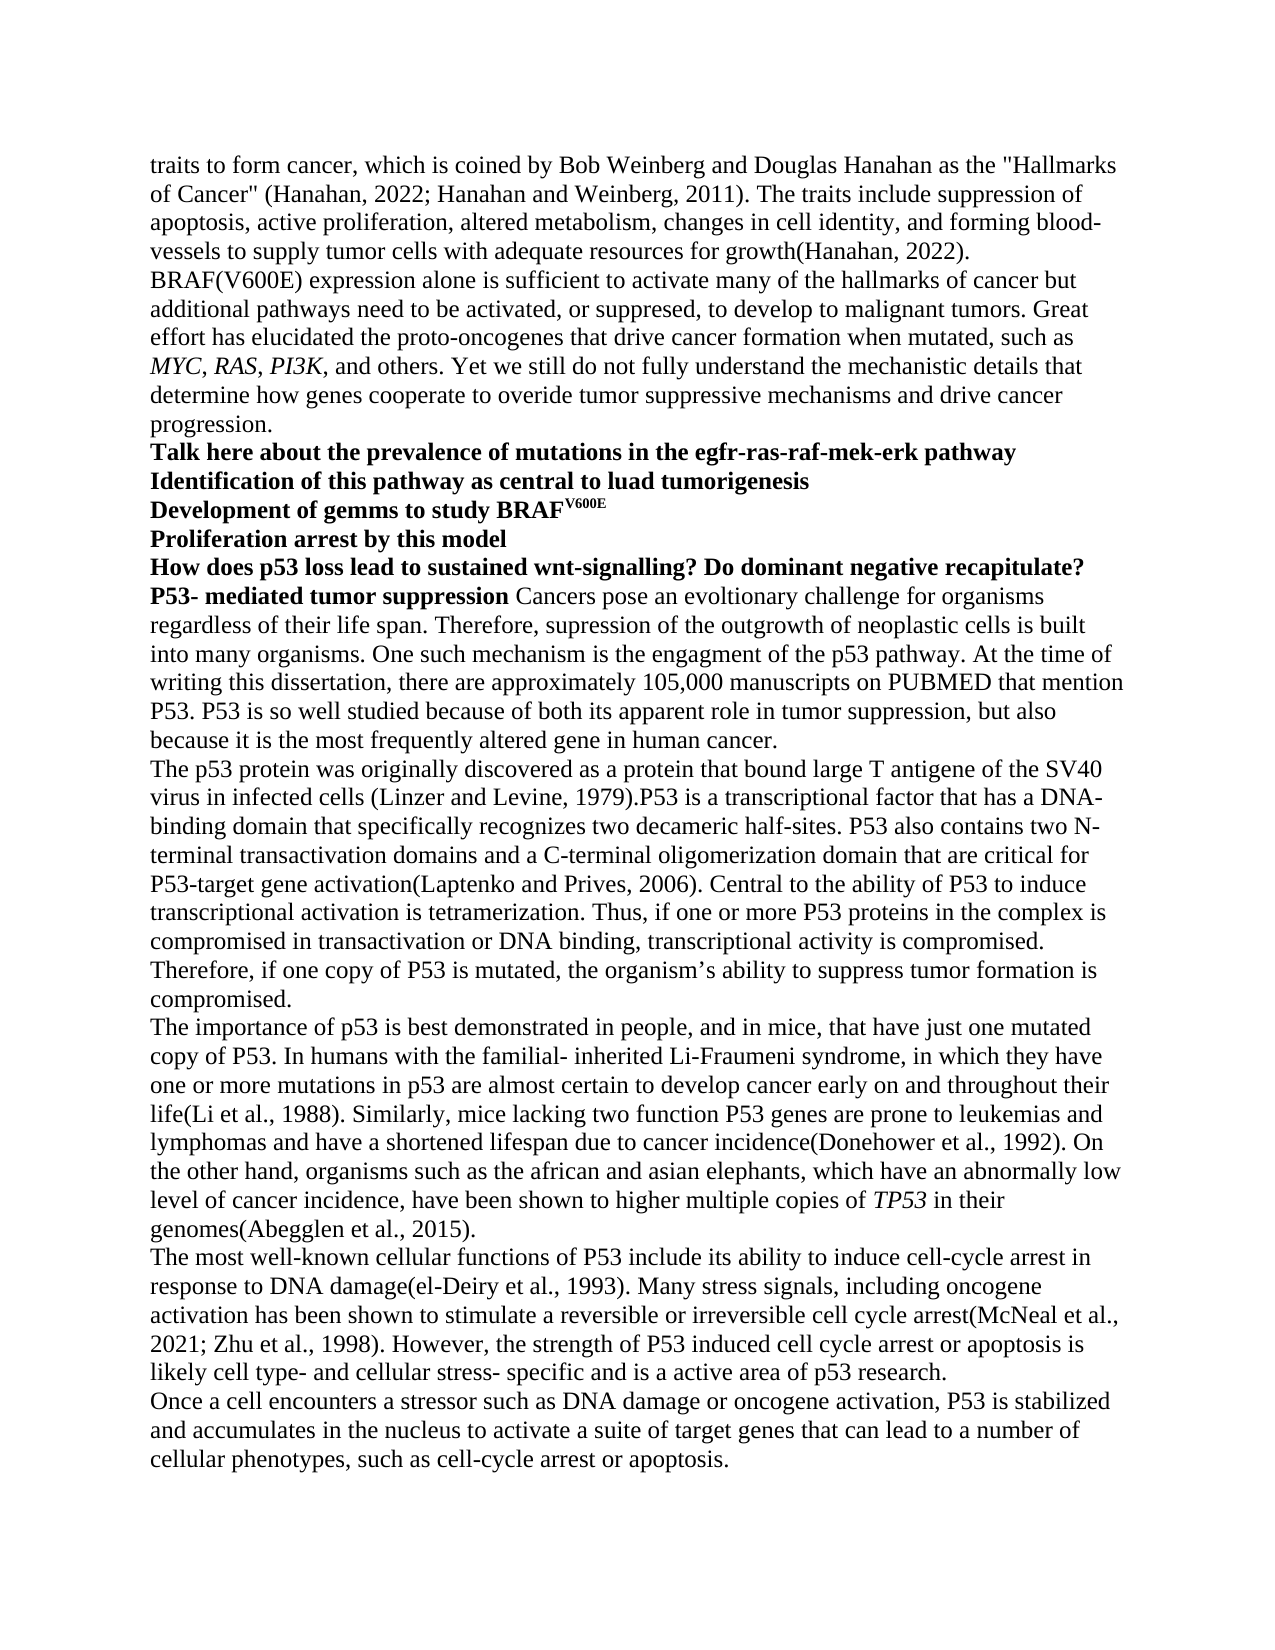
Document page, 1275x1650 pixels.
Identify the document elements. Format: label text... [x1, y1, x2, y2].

text P53- mediated tumor suppression Cancers pose an evoltionary challenge for organisms regardless of their life span. Therefore, supression of the outgrowth of neoplastic cells is built into many organisms. One such mechanism is the engagment of the p53 pathway. At the time of writing this dissertation, there are approximately 105,000 manuscripts on PUBMED that mention P53. P53 is so well studied because of both its apparent role in tumor suppression, but also because it is the most frequently altered gene in human cancer. [150, 581, 1125, 754]
text The most well-known cellular functions of P53 include its ability to induce cell-cycle arrest in response to DNA damage(el-Deiry et al., 1993). Many stress signals, including oncogene activation has been shown to stimulate a reversible or irreversible cell cycle arrest(McNeal et al., 2021; Zhu et al., 1998). However, the strength of P53 induced cell cycle arrest or apoptosis is likely cell type- and cellular stress- specific and is a active area of p53 research. [150, 1242, 1125, 1386]
text Once a cell encounters a stressor such as DNA damage or oncogene activation, P53 is stabilized and accumulates in the nucleus to activate a suite of target genes that can lead to a number of cellular phenotypes, such as cell-cycle arrest or apoptosis. [150, 1386, 1125, 1472]
text Proliferation arrest by this model [150, 524, 1125, 552]
text The importance of p53 is best demonstrated in people, and in mice, that have just one mutated copy of P53. In humans with the familial- inherited Li-Fraumeni syndrome, in which they have one or more mutations in p53 are almost certain to develop cancer early on and throughout their life(Li et al., 1988). Similarly, mice lacking two function P53 genes are prone to leukemias and lymphomas and have a shortened lifespan due to cancer incidence(Donehower et al., 1992). On the other hand, organisms such as the african and asian elephants, which have an abnormally low level of cancer incidence, have been shown to higher multiple copies of TP53 in their genomes(Abegglen et al., 2015). [150, 1012, 1125, 1242]
text How does p53 loss lead to sustained wnt-signalling? Do dominant negative recapitulate? [150, 552, 1125, 581]
text Development of gemms to study BRAFV600E [150, 495, 1125, 524]
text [150, 150, 1125, 437]
text The p53 protein was originally discovered as a protein that bound large T antigene of the SV40 virus in infected cells (Linzer and Levine, 1979).P53 is a transcriptional factor that has a DNA-binding domain that specifically recognizes two decameric half-sites. P53 also contains two N-terminal transactivation domains and a C-terminal oligomerization domain that are critical for P53-target gene activation(Laptenko and Prives, 2006). Central to the ability of P53 to induce transcriptional activation is tetramerization. Thus, if one or more P53 proteins in the complex is compromised in transactivation or DNA binding, transcriptional activity is compromised. Therefore, if one copy of P53 is mutated, the organism’s ability to suppress tumor formation is compromised. [150, 754, 1125, 1012]
text Talk here about the prevalence of mutations in the egfr-ras-raf-mek-erk pathway [150, 437, 1125, 466]
text Identification of this pathway as central to luad tumorigenesis [150, 466, 1125, 495]
